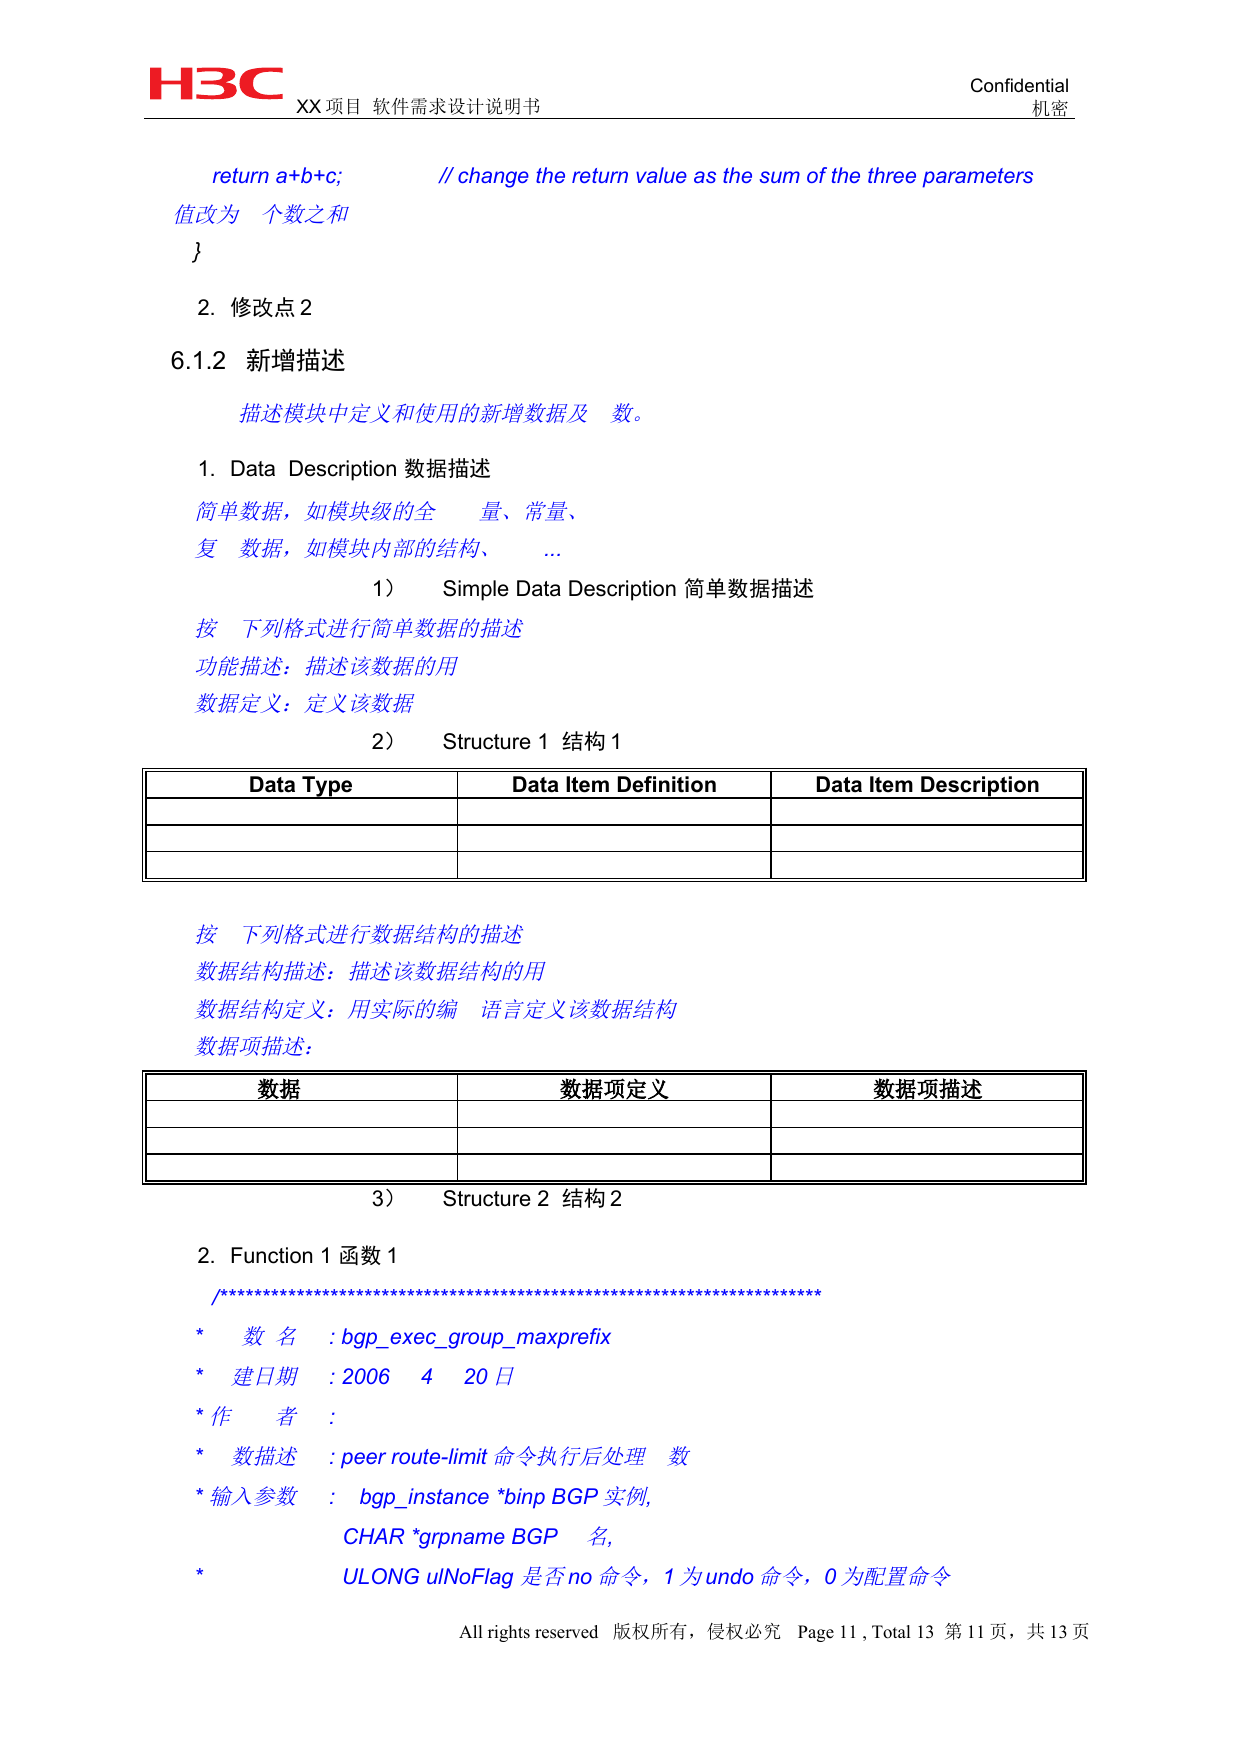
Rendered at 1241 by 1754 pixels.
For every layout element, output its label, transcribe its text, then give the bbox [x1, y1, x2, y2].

subtitle Simple Data Description 简单数据描述 [372, 575, 1090, 602]
text 复合数据，如模块内部的结构、联合...； [150, 535, 1090, 562]
text 功能描述：描述该数据的用途 [150, 652, 1090, 677]
subtitle Structure 1 结构1 [372, 727, 1090, 754]
table_cell [147, 799, 457, 824]
text 详细描述模块中定义和使用的新增数据及函数。 [150, 400, 1090, 425]
text /*********************************************************************** [150, 1285, 1090, 1310]
table_cell [772, 826, 1082, 851]
table_cell [147, 1101, 457, 1127]
text 按照下列格式进行简单数据的描述 [150, 615, 1090, 640]
table_cell [147, 826, 457, 851]
table_cell [772, 852, 1082, 878]
subtitle 修改点2 [197, 293, 1090, 319]
table_header Data Item Description [772, 772, 1082, 797]
table_header Data Item Definition [458, 772, 770, 797]
text 按照下列格式进行数据结构的描述 [150, 920, 1090, 945]
table_cell [458, 799, 770, 824]
table_header 数据类型 [147, 1075, 457, 1100]
text 数据结构定义：用实际的编程语言定义该数据结构 [150, 995, 1090, 1020]
text return a+b+c; // change the return value as the sum of the three parameters 返回值改为三个数之和 [150, 162, 1090, 226]
table_cell [147, 852, 457, 878]
table_cell [458, 1128, 770, 1153]
table_header Data Type [147, 772, 457, 797]
table_header 数据项描述 [772, 1075, 1082, 1100]
text CHAR *grpname BGP 组名, [150, 1523, 1090, 1549]
table_cell [772, 799, 1082, 824]
table_cell [772, 1101, 1082, 1127]
subtitle 新增描述 [171, 344, 1090, 375]
text 数据结构描述：描述该数据结构的用途 [150, 958, 1090, 983]
table_cell [772, 1155, 1082, 1180]
table_cell [458, 1155, 770, 1180]
text 数据定义：定义该数据 [150, 690, 1090, 715]
text } [150, 238, 1090, 264]
table_cell [147, 1155, 457, 1180]
table_cell [147, 1128, 457, 1153]
text * 作 者 : [150, 1403, 1090, 1429]
text * ULONG ulNoFlag 是否no命令，1为undo命令，0为配置命令 [150, 1563, 1090, 1589]
text * 输入参数 : bgp_instance *binp BGP实例, [150, 1483, 1090, 1509]
subtitle Function 1 函数1 [197, 1241, 1090, 1268]
subtitle Structure 2 结构2 [372, 1185, 1090, 1211]
text * 创建日期 : 2006年4月20日 [150, 1363, 1090, 1389]
subtitle Data Description 数据描述 [197, 454, 1090, 481]
text 数据项描述： [150, 1033, 1090, 1058]
table_header 数据项定义 [458, 1075, 770, 1100]
table_cell [772, 1128, 1082, 1153]
text * 函 数 名 : bgp_exec_group_maxprefix [150, 1323, 1090, 1349]
table_cell [458, 826, 770, 851]
table_cell [458, 1101, 770, 1127]
table_cell [458, 852, 770, 878]
text * 函数描述 : peer route-limit命令执行后处理函数 [150, 1443, 1090, 1469]
text 简单数据，如模块级的全局变量、常量、宏； [150, 497, 1090, 522]
